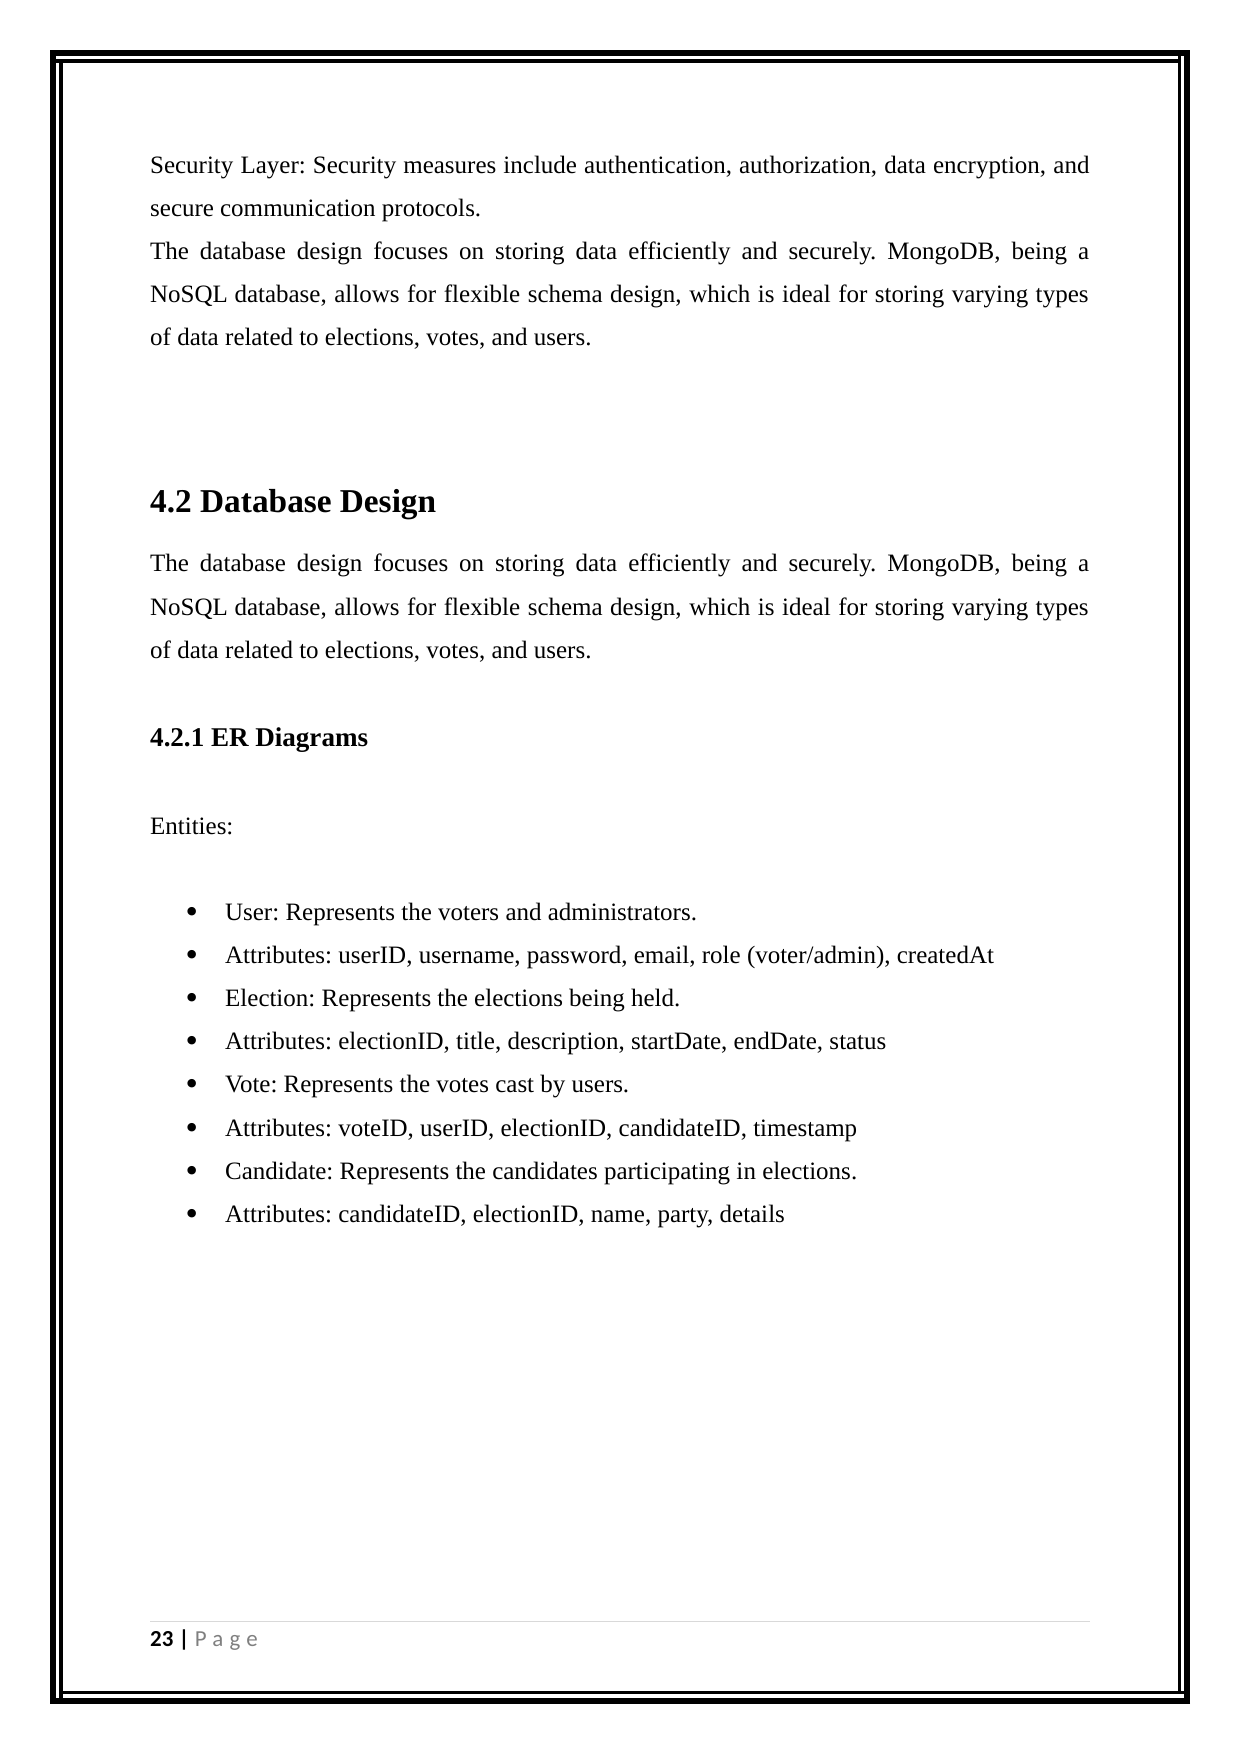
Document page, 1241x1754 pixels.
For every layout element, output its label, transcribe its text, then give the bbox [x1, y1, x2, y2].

list Attributes: electionID, title, description, startDate, endDate, status [187, 1026, 1090, 1055]
text The database design focuses on storing data efficiently and securely. MongoDB, being a NoSQL database, allows for flexible schema design, which is ideal for storing varying types of data related to elections, votes, and users. [150, 236, 1090, 351]
text Entities: [150, 811, 1090, 839]
text Security Layer: Security measures include authentication, authorization, data encryption, and secure communication protocols. [150, 150, 1090, 222]
list Attributes: candidateID, electionID, name, party, details [187, 1199, 1090, 1228]
list Attributes: userID, username, password, email, role (voter/admin), createdAt [187, 940, 1090, 969]
list Attributes: voteID, userID, electionID, candidateID, timestamp [187, 1113, 1090, 1141]
text The database design focuses on storing data efficiently and securely. MongoDB, being a NoSQL database, allows for flexible schema design, which is ideal for storing varying types of data related to elections, votes, and users. [150, 548, 1090, 663]
list Vote: Represents the votes cast by users. [187, 1069, 1090, 1098]
list Candidate: Represents the candidates participating in elections. [187, 1156, 1090, 1184]
list Election: Represents the elections being held. [187, 983, 1090, 1012]
text 4.2.1 ER Diagrams [150, 721, 1090, 752]
subtitle 4.2 Database Design [150, 481, 1090, 519]
list User: Represents the voters and administrators. [187, 897, 1090, 926]
